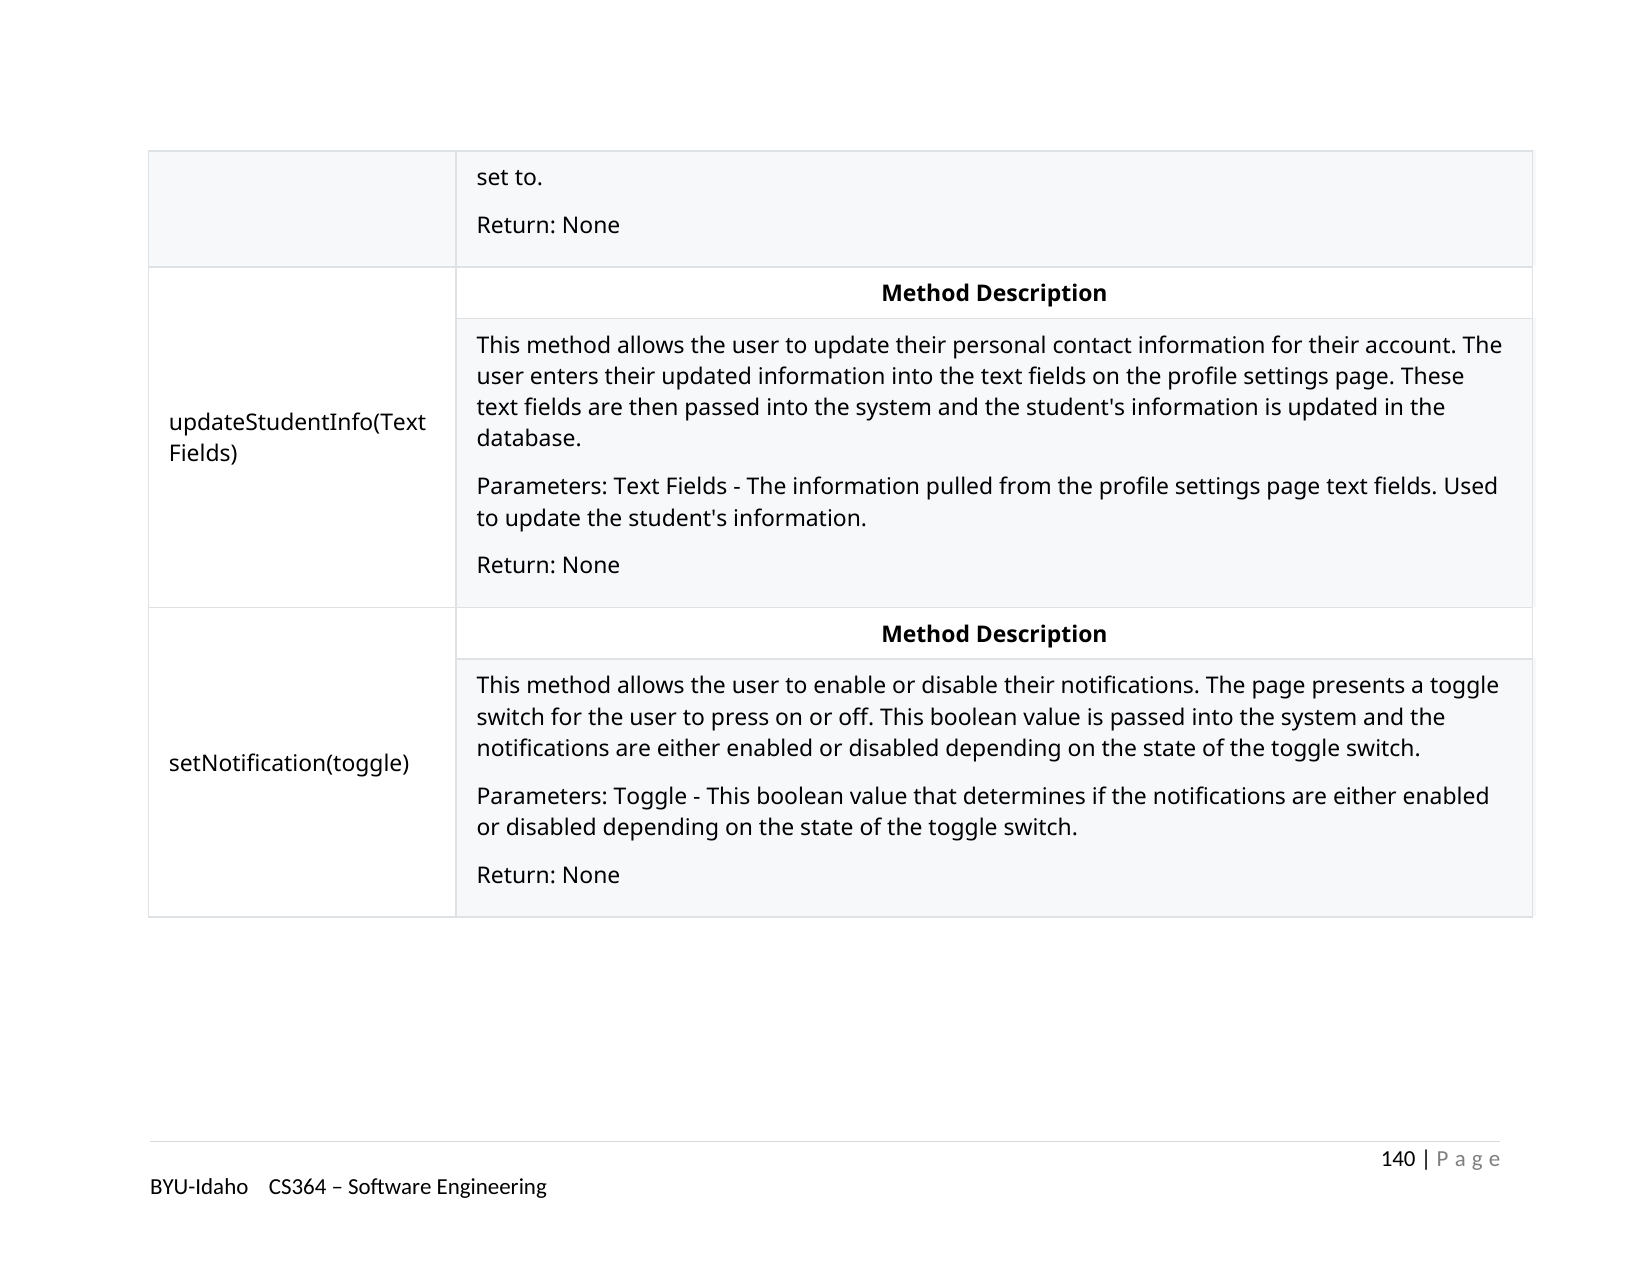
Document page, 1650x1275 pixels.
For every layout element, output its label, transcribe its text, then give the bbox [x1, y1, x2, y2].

table_cell updateStudentInfo(Text Fields) [149, 268, 455, 607]
table_cell setNotification(toggle) [149, 608, 455, 916]
table_cell Method Description [457, 268, 1532, 318]
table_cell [457, 152, 1532, 266]
table_cell This method allows the user to update their personal contact information for their account. The user enters their updated information into the text fields on the profile settings page. These text fields are then passed into the system and the student's information is updated in the database. Parameters: Text Fields - The information pulled from the profile settings page text fields. Used to update the student's information. Return: None [457, 319, 1532, 607]
table_cell Method Description [457, 608, 1532, 658]
table_cell This method allows the user to enable or disable their notifications. The page presents a toggle switch for the user to press on or off. This boolean value is passed into the system and the notifications are either enabled or disabled depending on the state of the toggle switch. Parameters: Toggle - This boolean value that determines if the notifications are either enabled or disabled depending on the state of the toggle switch. Return: None [457, 660, 1532, 916]
